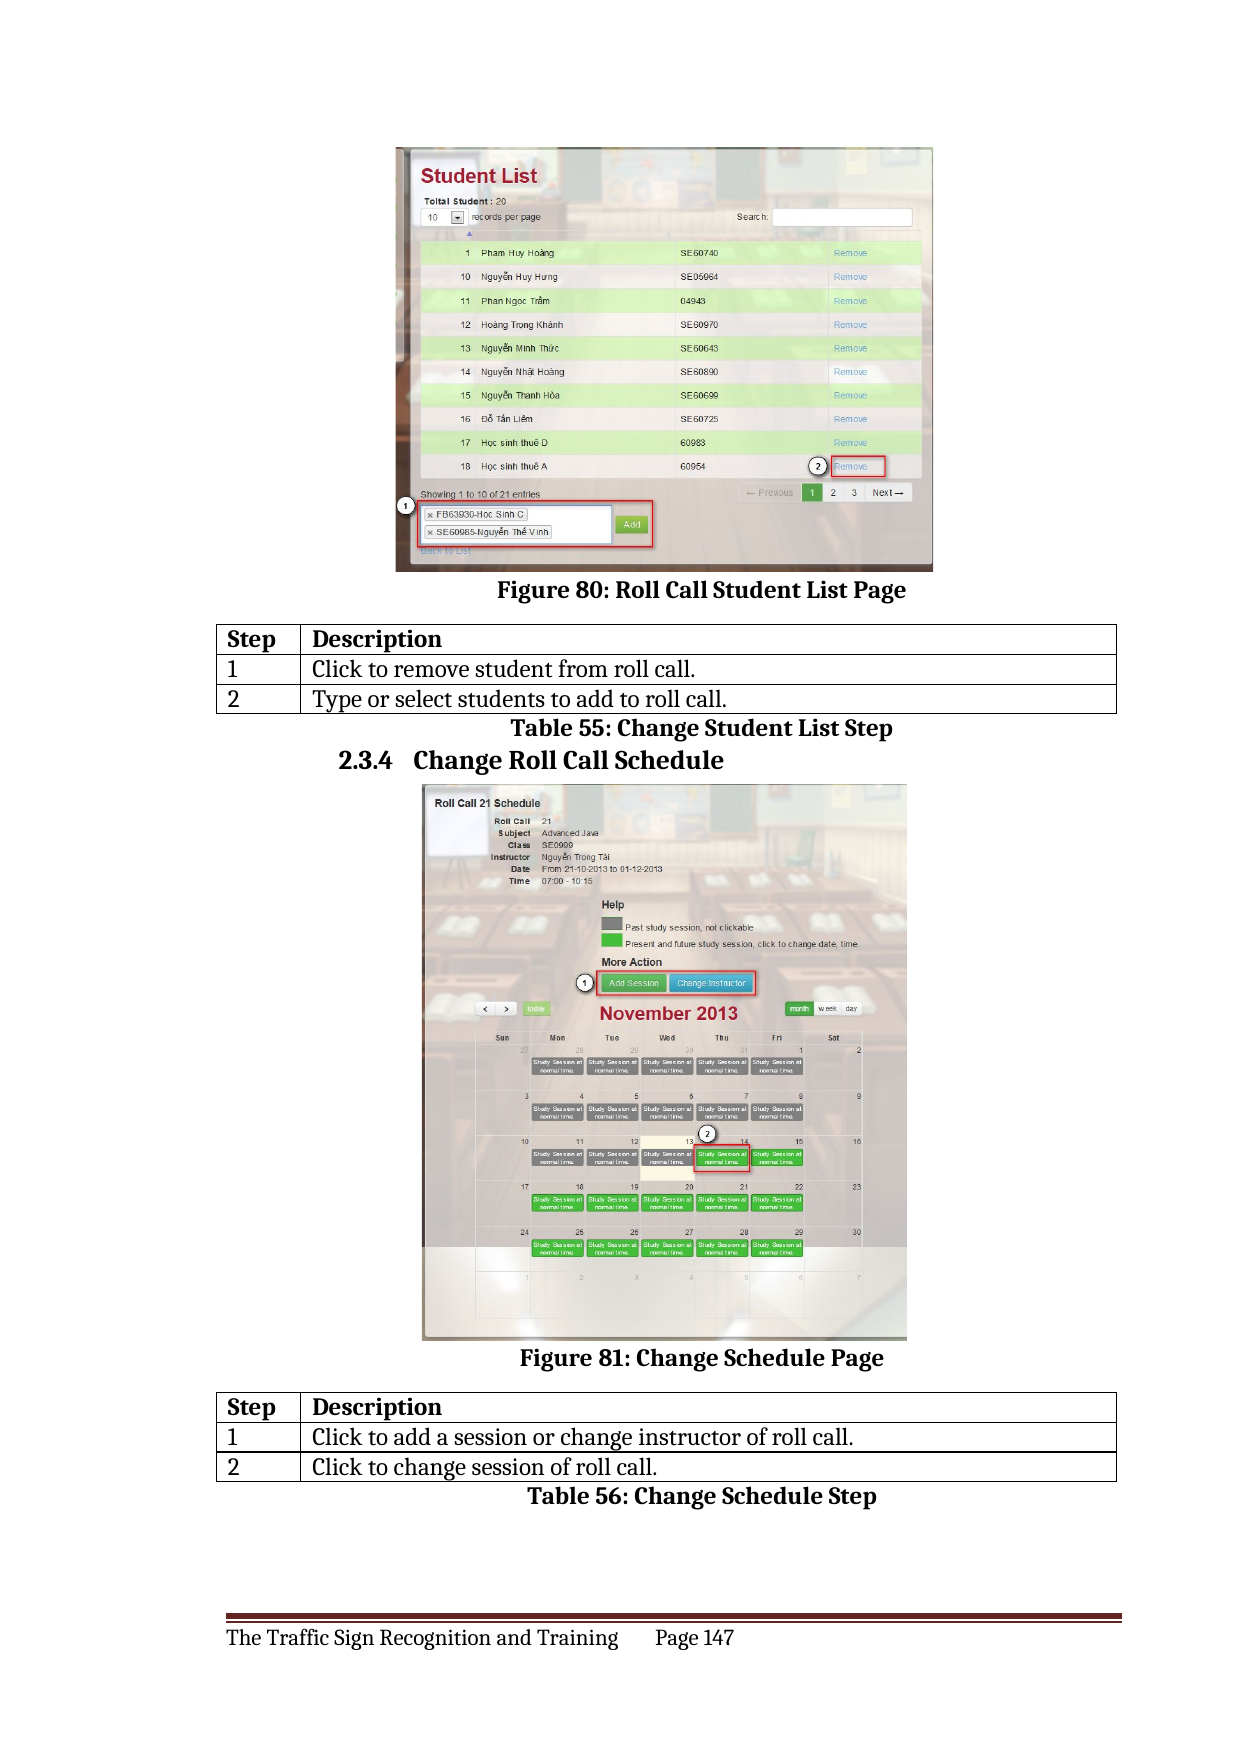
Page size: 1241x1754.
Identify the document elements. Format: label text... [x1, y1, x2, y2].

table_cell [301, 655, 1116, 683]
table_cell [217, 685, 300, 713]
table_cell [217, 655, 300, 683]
picture [421, 784, 907, 1341]
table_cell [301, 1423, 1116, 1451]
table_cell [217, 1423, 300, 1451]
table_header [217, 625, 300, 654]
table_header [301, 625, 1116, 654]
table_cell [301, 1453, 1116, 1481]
subtitle Change Roll Call Schedule [338, 745, 1122, 776]
list Table 56: Change Schedule Step [282, 1482, 1122, 1511]
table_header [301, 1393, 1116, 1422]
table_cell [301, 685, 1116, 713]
list Table 55: Change Student List Step [282, 714, 1122, 743]
picture [395, 147, 934, 572]
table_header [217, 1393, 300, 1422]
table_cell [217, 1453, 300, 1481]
